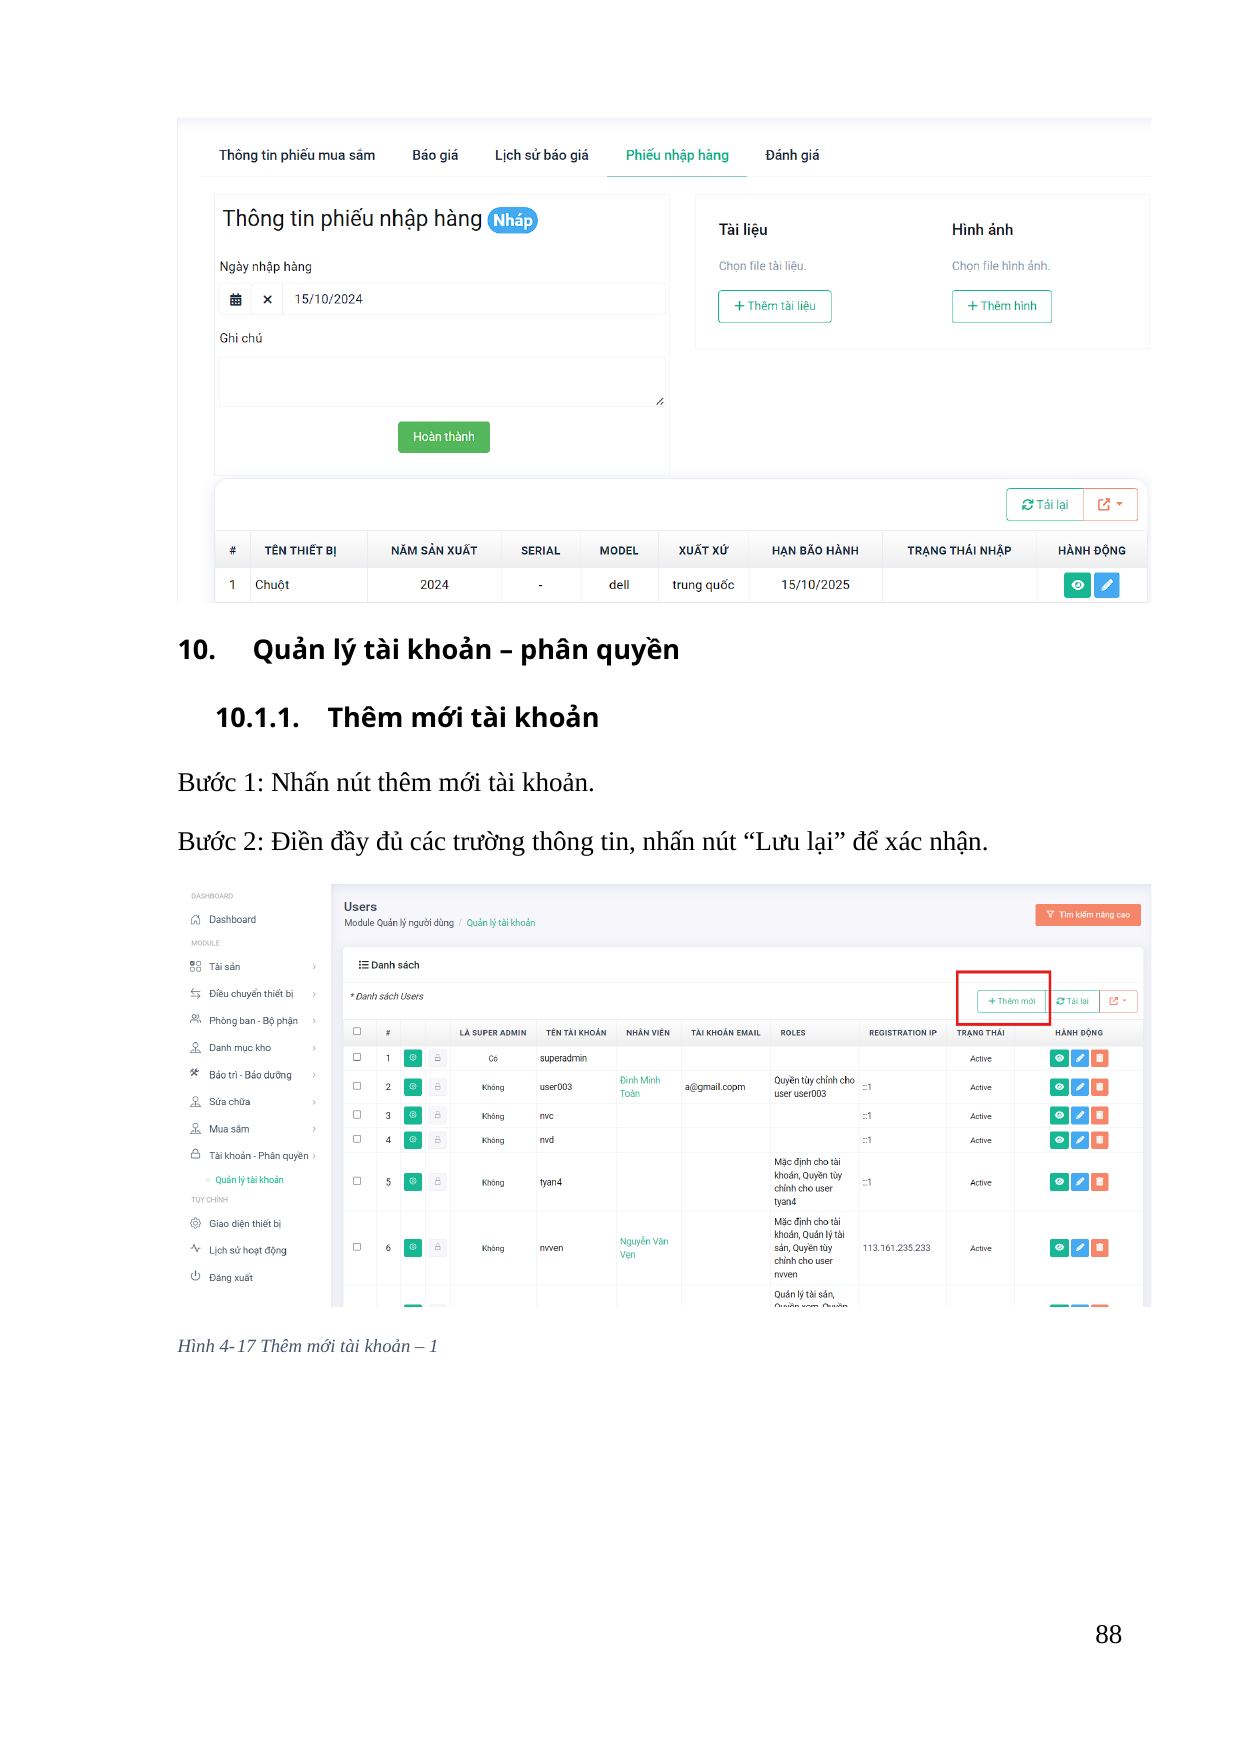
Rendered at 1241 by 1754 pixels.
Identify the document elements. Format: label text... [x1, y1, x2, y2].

subtitle Thêm mới tài khoản [215, 698, 1122, 735]
text Bước 1: Nhấn nút thêm mới tài khoản. [177, 766, 1122, 797]
picture [177, 884, 1152, 1307]
text Bước 2: Điền đầy đủ các trường thông tin, nhấn nút “Lưu lại” để xác nhận. [177, 825, 1122, 857]
picture [177, 118, 1152, 603]
subtitle Quản lý tài khoản – phân quyền [177, 631, 1122, 667]
